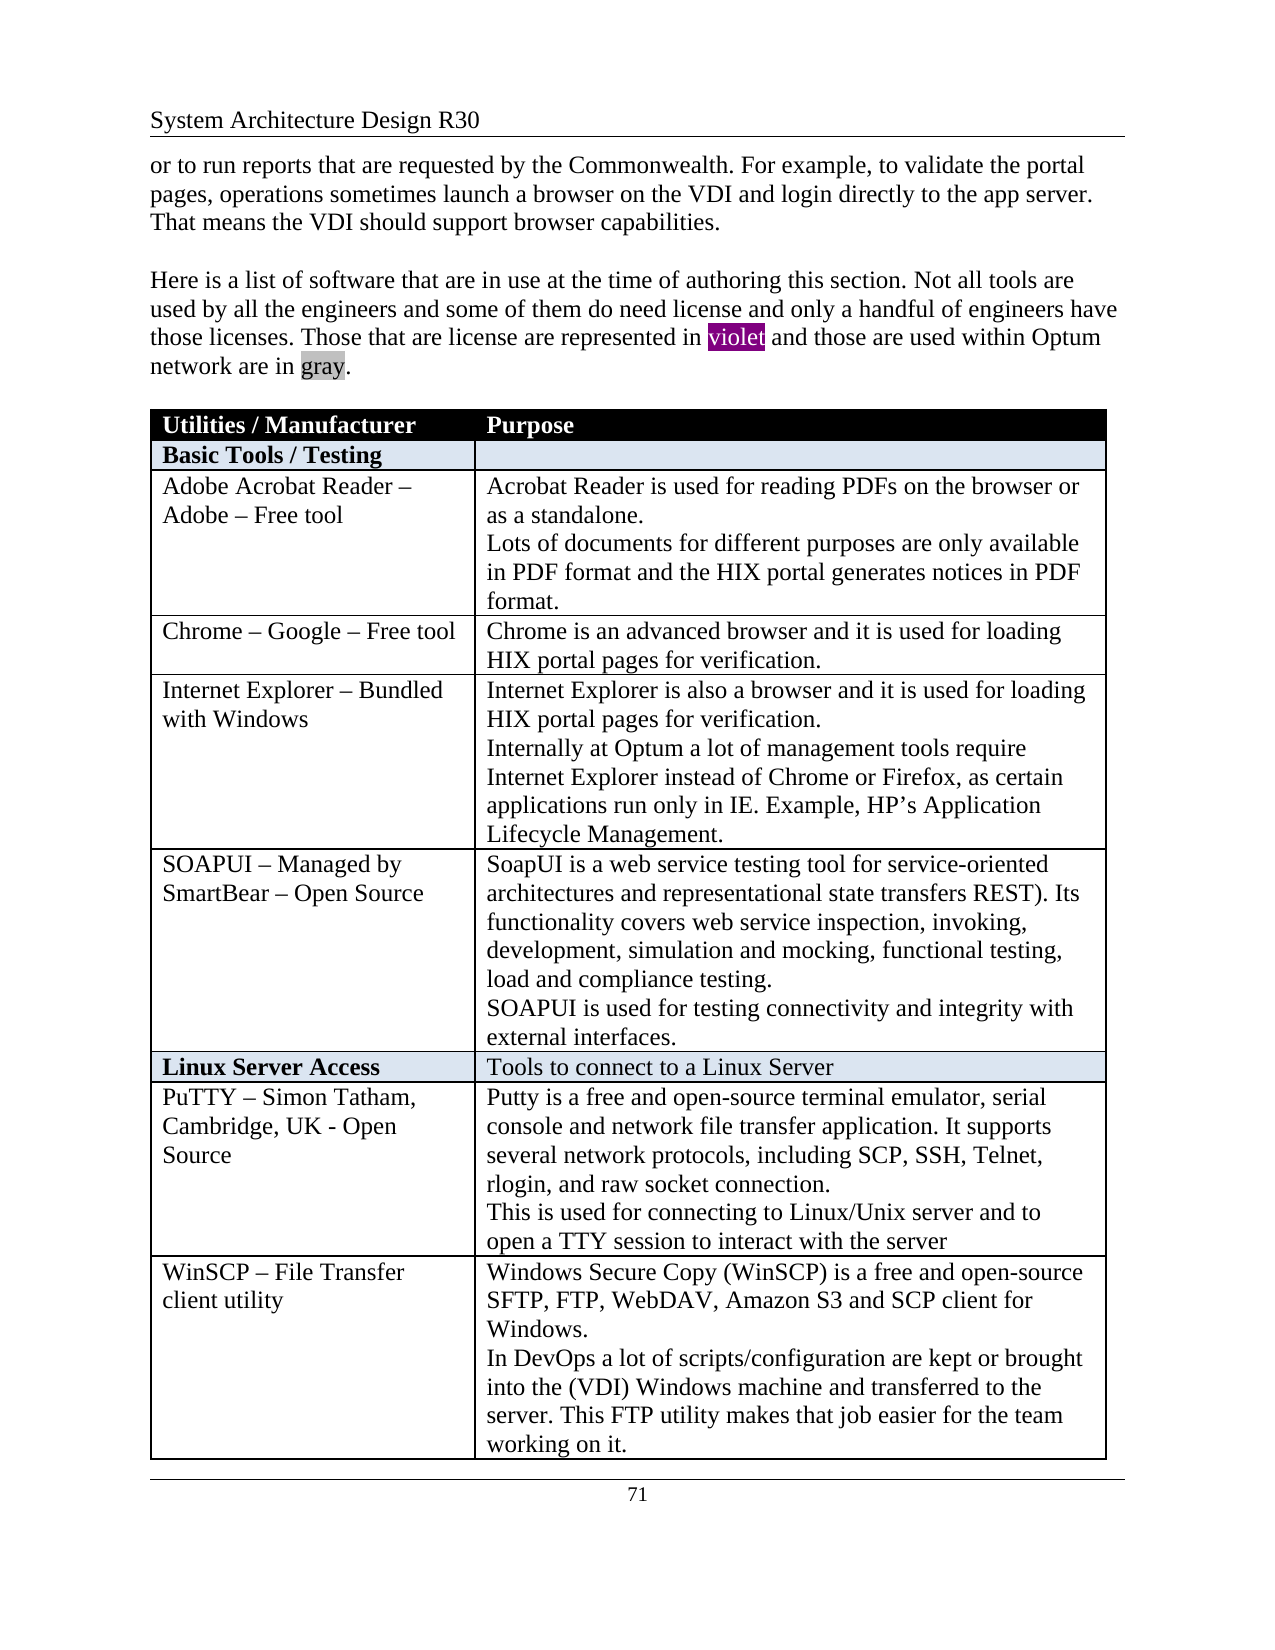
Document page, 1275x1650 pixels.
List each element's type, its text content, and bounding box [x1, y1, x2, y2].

table_cell SOAPUI – Managed by SmartBear – Open Source [152, 850, 474, 1051]
table_cell Internet Explorer – Bundled with Windows [152, 675, 474, 848]
table_cell [476, 441, 1105, 469]
table_header Purpose [476, 410, 1105, 439]
table_cell PuTTY – Simon Tatham, Cambridge, UK - Open Source [152, 1083, 474, 1255]
table_cell Chrome is an advanced browser and it is used for loading HIX portal pages for verification. [476, 616, 1105, 674]
table_cell Windows Secure Copy (WinSCP) is a free and open-source SFTP, FTP, WebDAV, Amazon S3 and SCP client for Windows. In DevOps a lot of scripts/configuration are kept or brought into the (VDI) Windows machine and transferred to the server. This FTP utility makes that job easier for the team working on it. [476, 1257, 1105, 1458]
text Here is a list of software that are in use at the time of authoring this section. Not all tools are used by all the engineers and some of them do need license and only a handful of engineers have those licenses. Those that are license are represented in violet and those are used within Optum network are in gray. [150, 265, 1125, 380]
table_cell Acrobat Reader is used for reading PDFs on the browser or as a standalone. Lots of documents for different purposes are only available in PDF format and the HIX portal generates notices in PDF format. [476, 471, 1105, 615]
table_cell Tools to connect to a Linux Server [476, 1052, 1105, 1081]
table_header Utilities / Manufacturer [152, 410, 474, 439]
table_cell SoapUI is a web service testing tool for service-oriented architectures and representational state transfers REST). Its functionality covers web service inspection, invoking, development, simulation and mocking, functional testing, load and compliance testing. SOAPUI is used for testing connectivity and integrity with external interfaces. [476, 850, 1105, 1051]
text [150, 150, 1125, 236]
table_cell Adobe Acrobat Reader – Adobe – Free tool [152, 471, 474, 615]
table_cell Basic Tools / Testing [152, 441, 474, 469]
table_cell Chrome – Google – Free tool [152, 616, 474, 674]
table_cell Putty is a free and open-source terminal emulator, serial console and network file transfer application. It supports several network protocols, including SCP, SSH, Telnet, rlogin, and raw socket connection. This is used for connecting to Linux/Unix server and to open a TTY session to interact with the server [476, 1083, 1105, 1255]
table_cell Internet Explorer is also a browser and it is used for loading HIX portal pages for verification. Internally at Optum a lot of management tools require Internet Explorer instead of Chrome or Firefox, as certain applications run only in IE. Example, HP’s Application Lifecycle Management. [476, 675, 1105, 848]
table_cell Linux Server Access [152, 1052, 474, 1081]
table_cell WinSCP – File Transfer client utility [152, 1257, 474, 1458]
